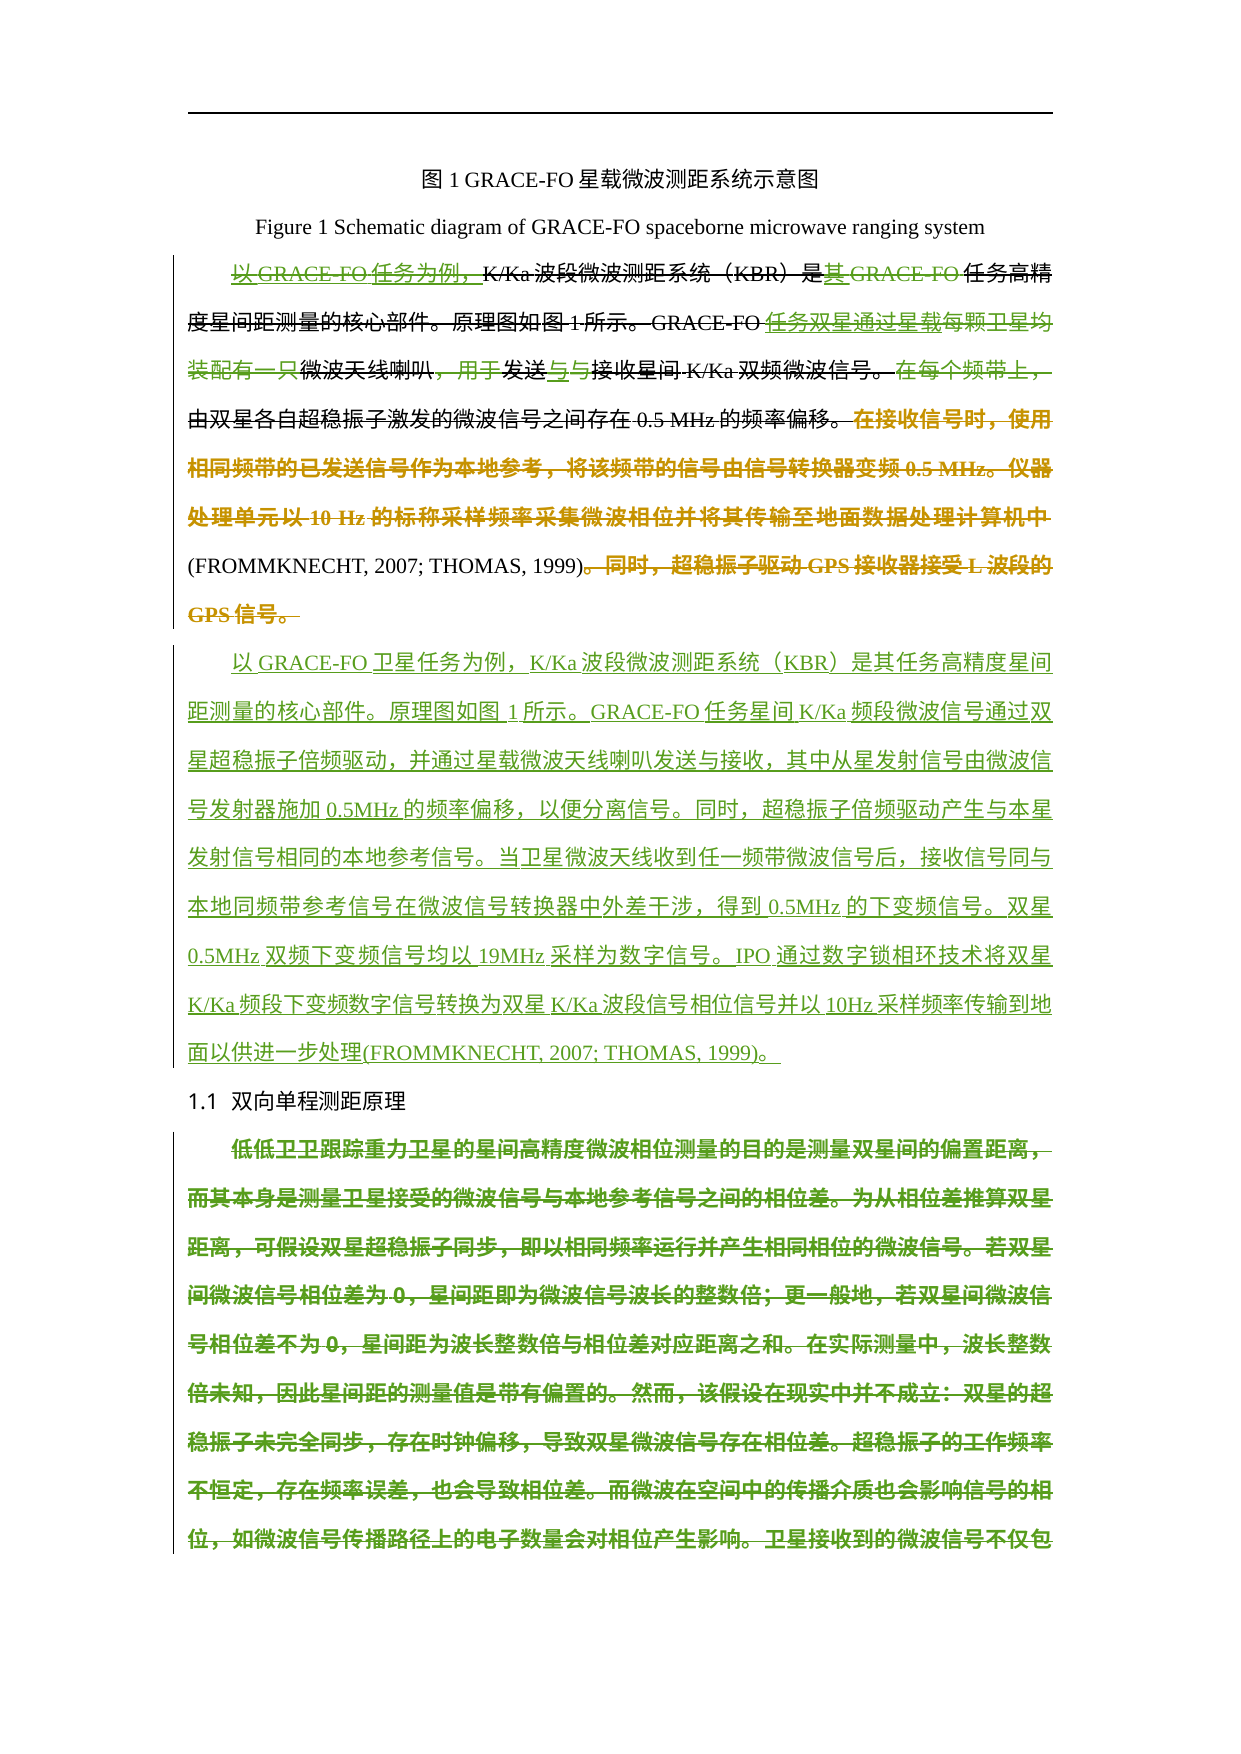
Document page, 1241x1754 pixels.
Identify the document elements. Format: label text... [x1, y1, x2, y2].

text Figure 1 Schematic diagram of GRACE-FO spaceborne microwave ranging system [187, 210, 1053, 243]
text K/Ka波段微波测距系统（KBR）是任务高精度星间距测量的核心部件。原理图如所示。GRACE-FO微波天线喇叭发送接收星间K/Ka双频微波信号。由双星各自超稳振子激发的微波信号之间存在0.5 MHz的频率偏移。在接收信号时，使用相同频带的已发送信号作为本地参考，将该频带的信号由信号转换器变频0.5 MHz。仪器处理单元以10 Hz的标称采样频率采集微波相位并将其传输至地面数据处理计算机中(FROMMKNECHT, 2007; THOMAS, 1999)。同时，超稳振子驱动GPS接收器接受L波段的GPS信号。 [187, 470, 1053, 629]
text 图 1 GRACE-FO星载微波测距系统示意图 [187, 162, 1053, 194]
text K/Ka波段微波测距系统（KBR）是任务高精度星间距测量的核心部件。原理图如所示。GRACE-FO微波天线喇叭发送接收星间K/Ka双频微波信号。由双星各自超稳振子激发的微波信号之间存在0.5 MHz的频率偏移。在接收信号时，使用相同频带的已发送信号作为本地参考，将该频带的信号由信号转换器变频0.5 MHz。仪器处理单元以10 Hz的标称采样频率采集微波相位并将其传输至地面数据处理计算机中(FROMMKNECHT, 2007; THOMAS, 1999)。同时，超稳振子驱动GPS接收器接受L波段的GPS信号。 [187, 255, 1053, 469]
list 双向单程测距原理 [187, 1083, 1031, 1116]
